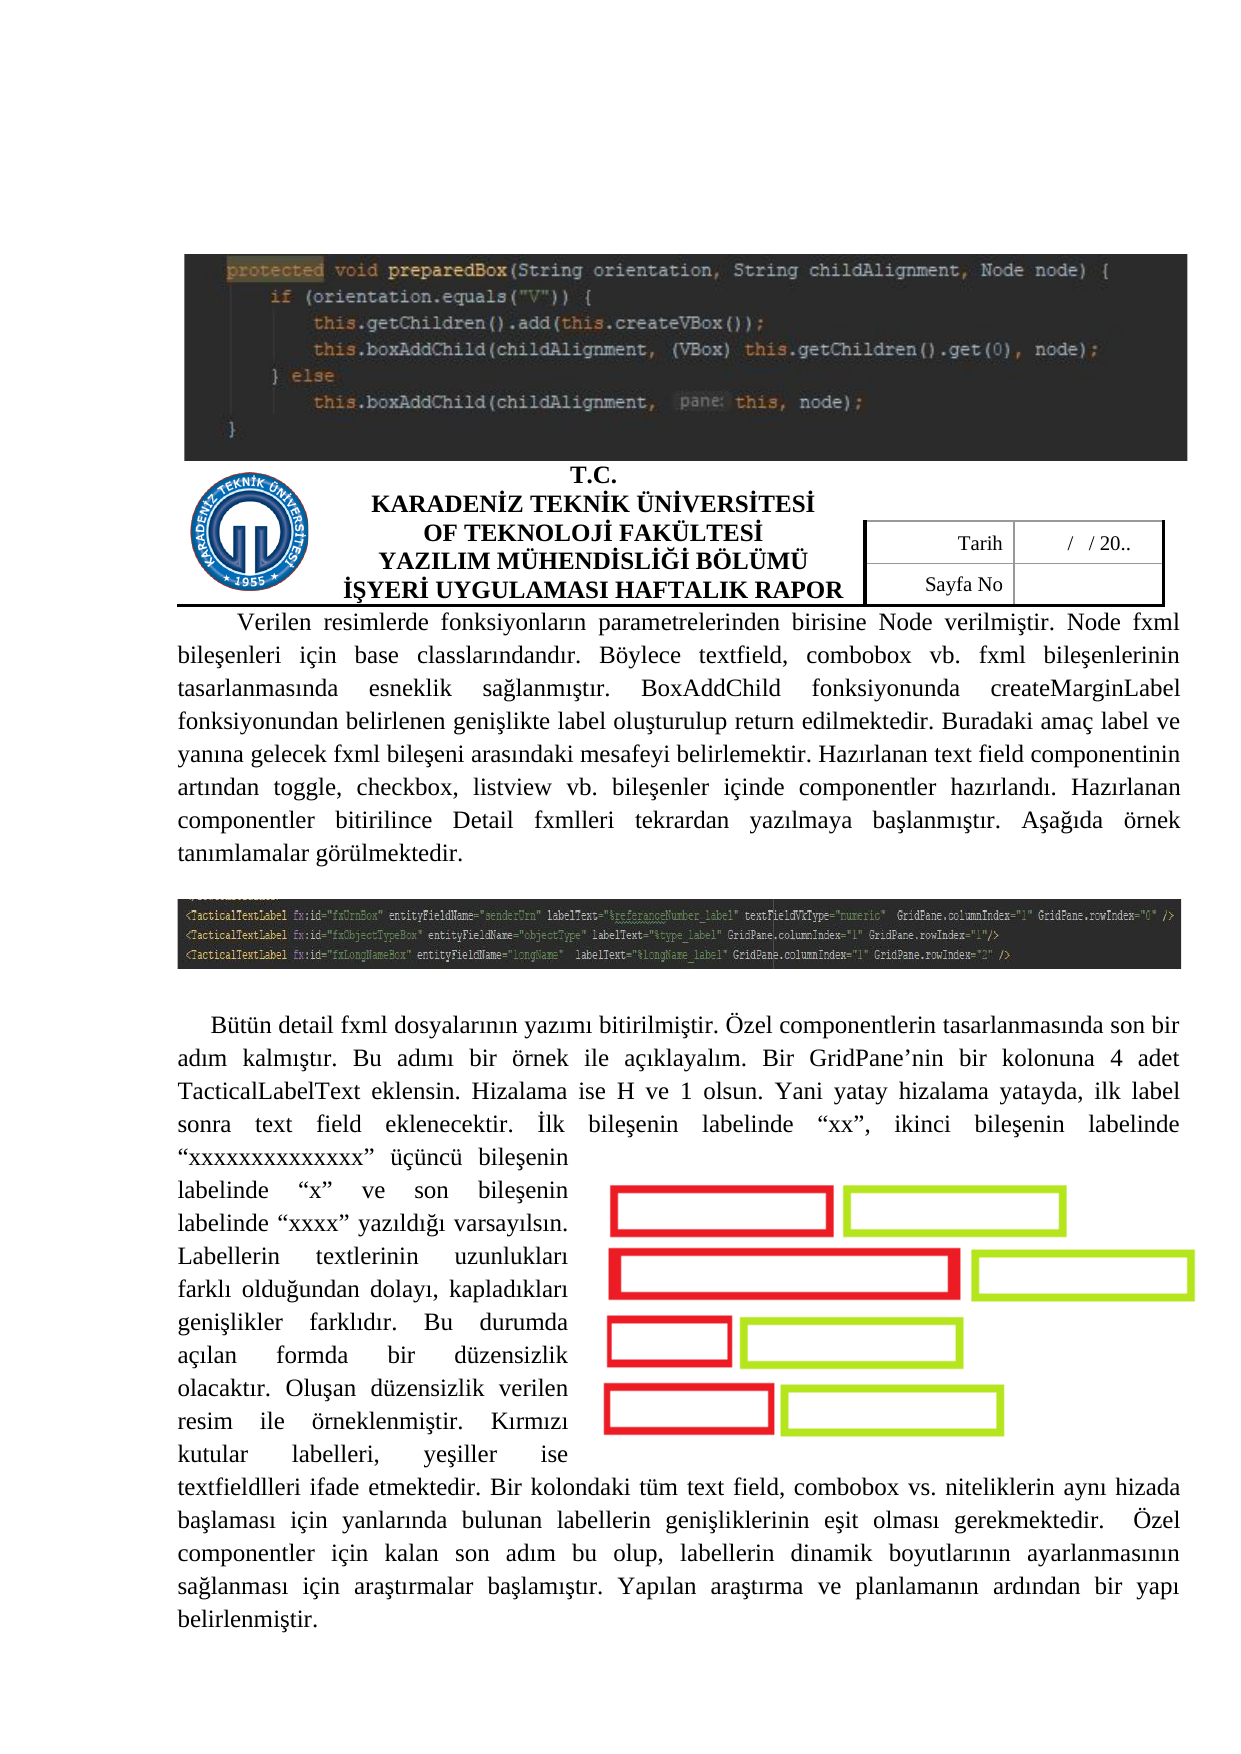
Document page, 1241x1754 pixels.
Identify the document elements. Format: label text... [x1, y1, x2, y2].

table_cell / / 20.. [1015, 522, 1162, 563]
table_header T.C. KARADENİZ TEKNİK ÜNİVERSİTESİ OF TEKNOLOJİ FAKÜLTESİ YAZILIM MÜHENDİSLİĞİ BÖLÜMÜ İŞYERİ UYGULAMASI HAFTALIK RAPOR [322, 461, 865, 604]
table_header [177, 460, 322, 604]
picture [587, 1163, 1203, 1443]
table_cell Sayfa No [867, 564, 1013, 604]
picture [184, 254, 1188, 461]
table_cell [1015, 564, 1162, 604]
picture [190, 472, 309, 591]
table_cell Tarih [867, 522, 1013, 563]
picture [177, 899, 1182, 969]
